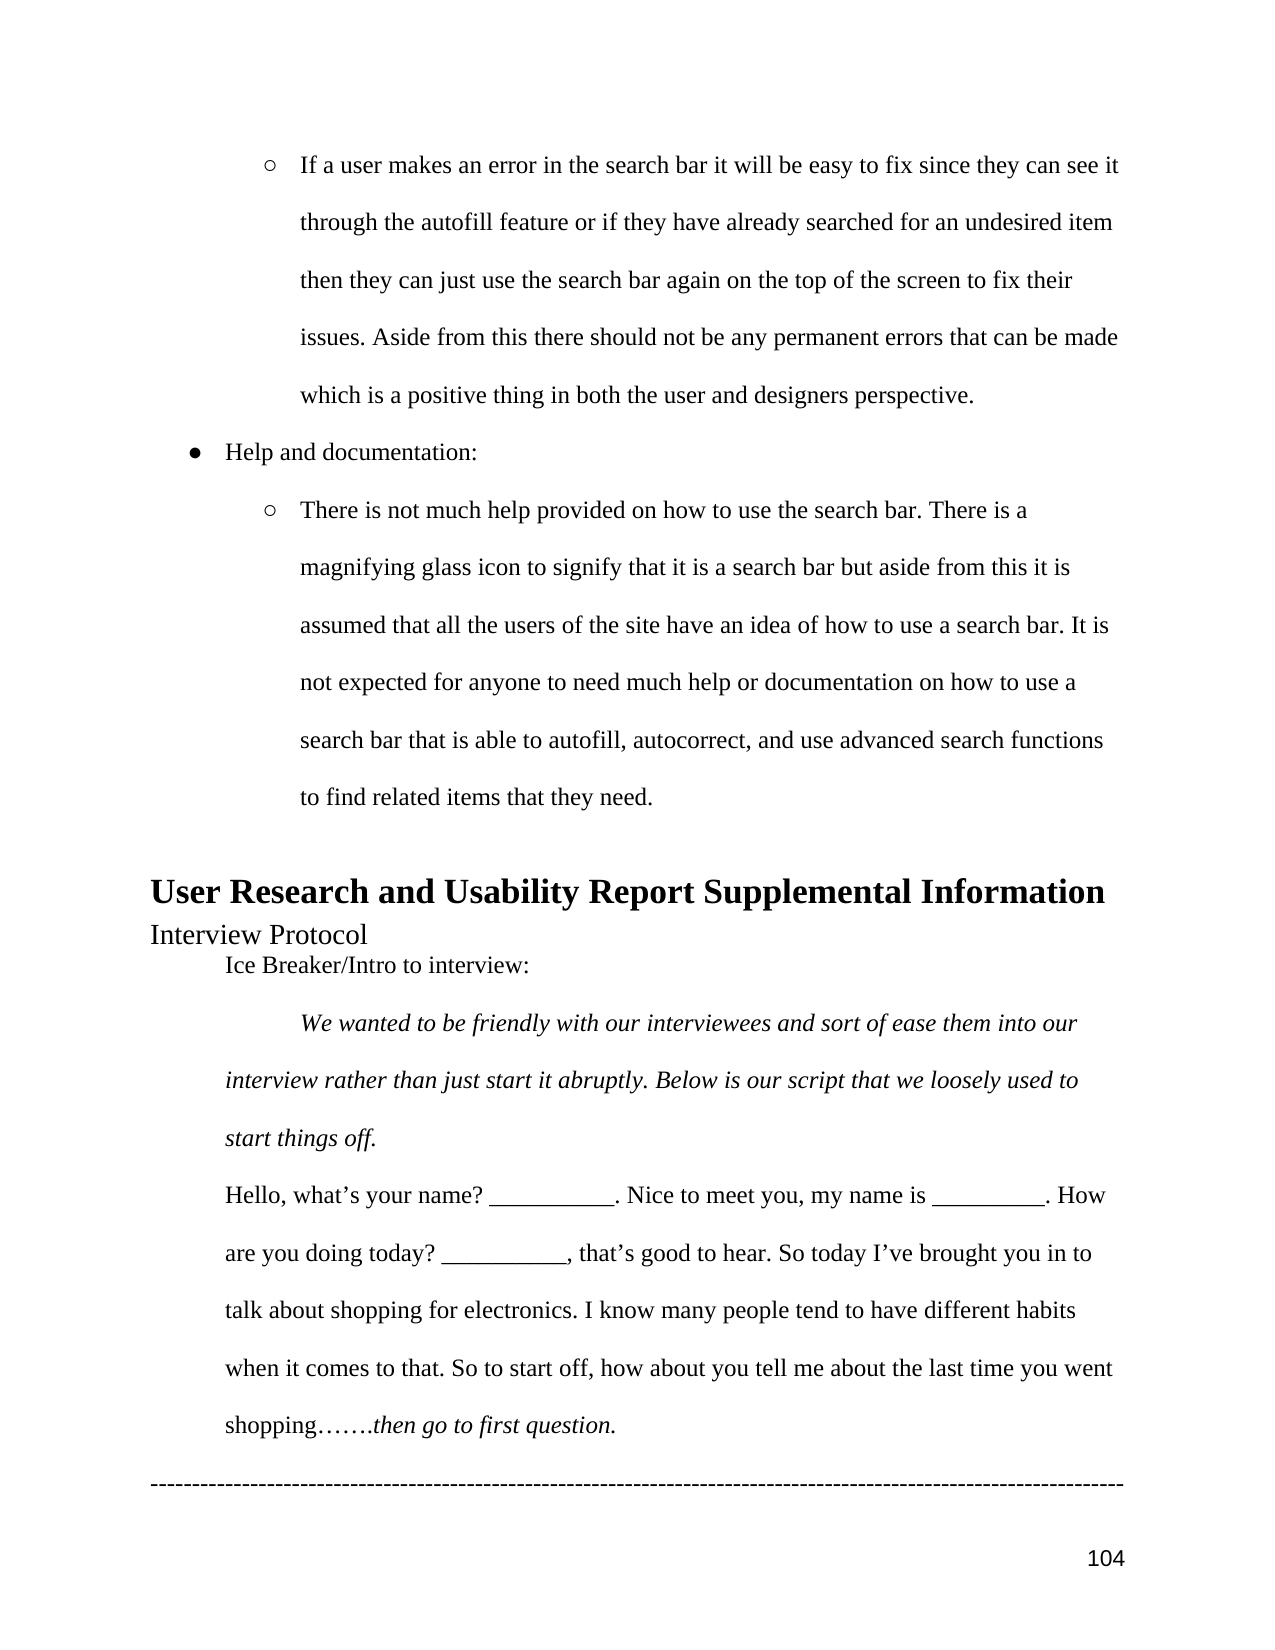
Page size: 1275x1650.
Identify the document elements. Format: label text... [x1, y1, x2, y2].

list Help and documentation: [187, 437, 1125, 466]
text Ice Breaker/Intro to interview: [150, 951, 1125, 979]
list If a user makes an error in the search bar it will be easy to fix since they can see it through the autofill feature or if they have already searched for an undesired item then they can just use the search bar again on the top of the screen to fix their issues. Aside from this there should not be any permanent errors that can be made which is a positive thing in both the user and designers perspective. [262, 150, 1125, 409]
subtitle User Research and Usability Report Supplemental Information [150, 870, 1125, 911]
text We wanted to be friendly with our interviewees and sort of ease them into our interview rather than just start it abruptly. Below is our script that we loosely used to start things off. [225, 1008, 1125, 1152]
text Interview Protocol [150, 917, 1125, 951]
text --------------------------------------------------------------------------------------------------------------------- [150, 1468, 1125, 1497]
list There is not much help provided on how to use the search bar. There is a magnifying glass icon to signify that it is a search bar but aside from this it is assumed that all the users of the site have an idea of how to use a search bar. It is not expected for anyone to need much help or documentation on how to use a search bar that is able to autofill, autocorrect, and use advanced search functions to find related items that they need. [262, 495, 1125, 811]
text Hello, what’s your name? __________. Nice to meet you, my name is _________. How are you doing today? __________, that’s good to hear. So today I’ve brought you in to talk about shopping for electronics. I know many people tend to have different habits when it comes to that. So to start off, how about you tell me about the last time you went shopping…….then go to first question. [225, 1181, 1125, 1439]
